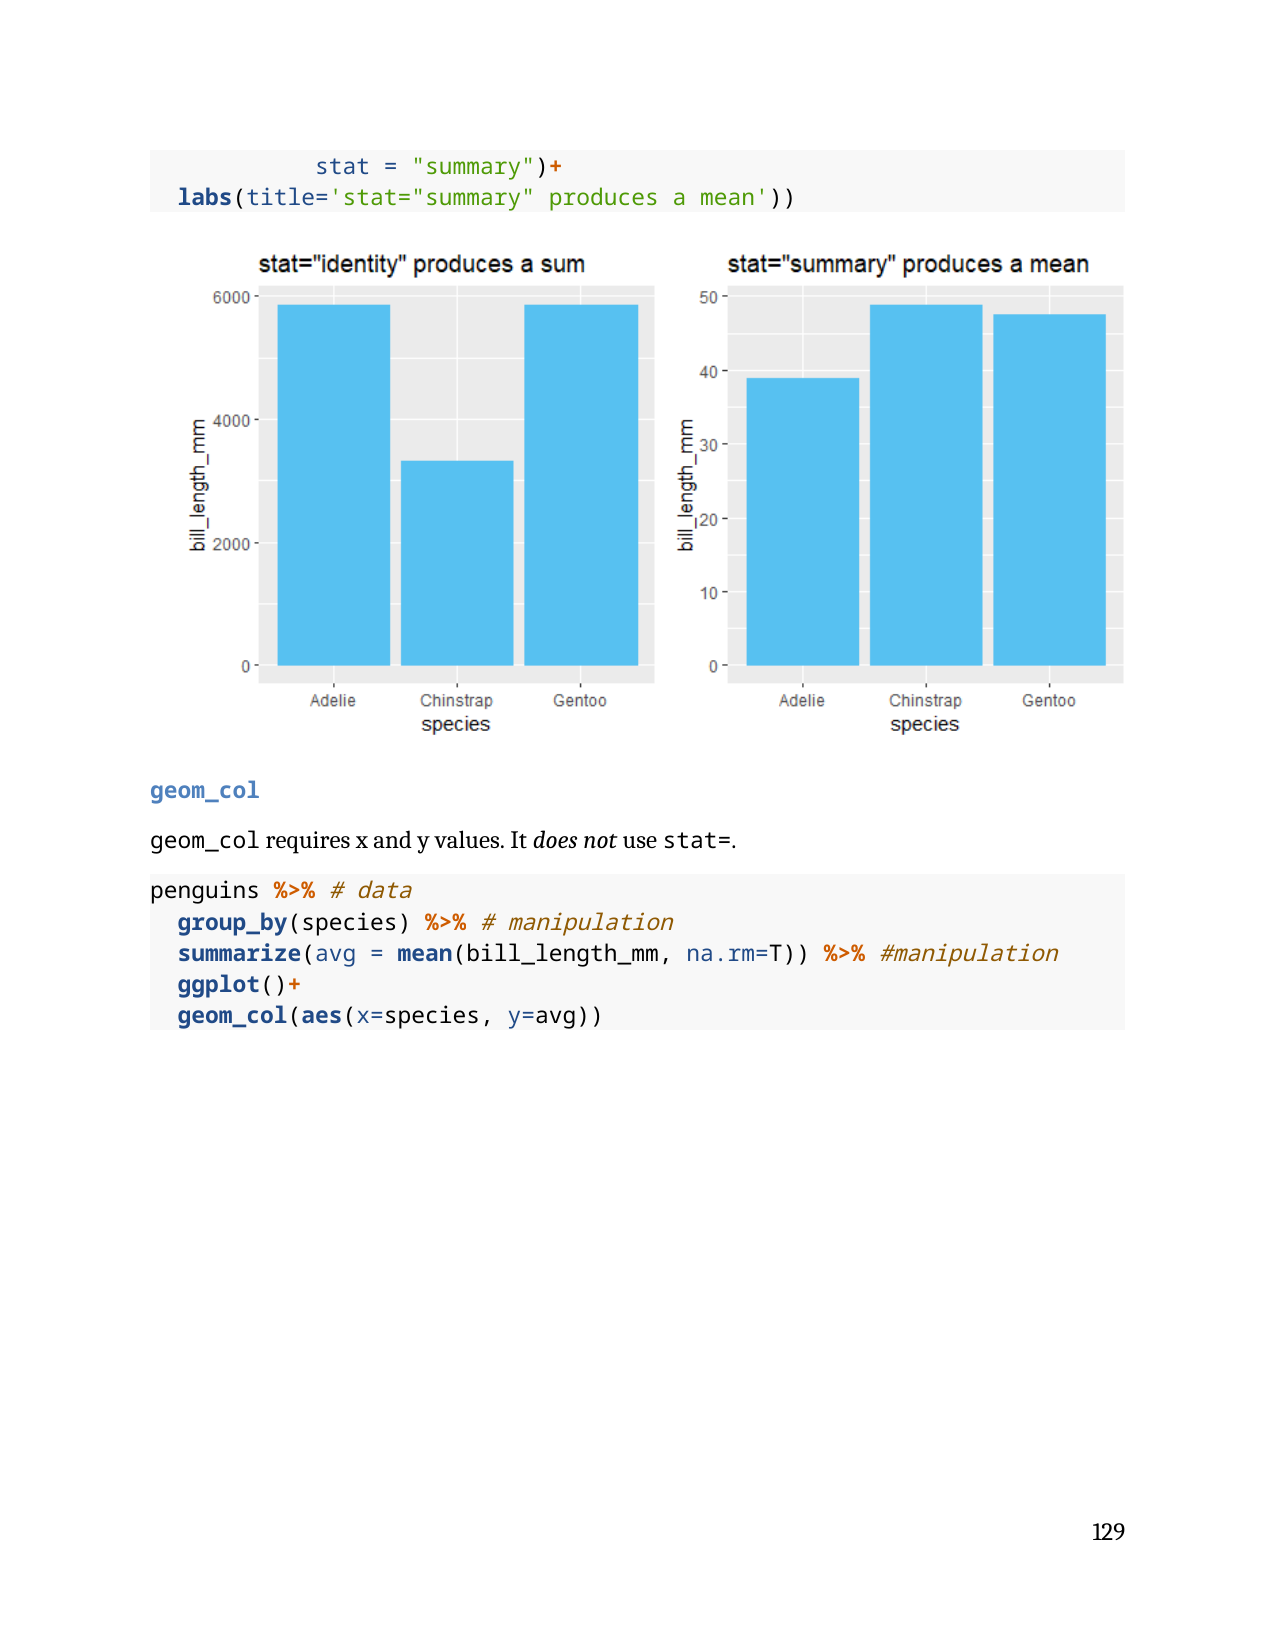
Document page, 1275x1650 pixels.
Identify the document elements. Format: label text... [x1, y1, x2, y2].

text geom_col requires x and y values. It does not use stat=. [150, 824, 1125, 855]
text penguins %>% # data group_by(species) %>% # manipulation summarize(avg = mean(bill_length_mm, na.rm=T)) %>% #manipulation ggplot()+ geom_col(aes(x=species, y=avg)) [301, 874, 1125, 1030]
subtitle geom_col [150, 774, 1125, 805]
picture [168, 233, 1144, 754]
